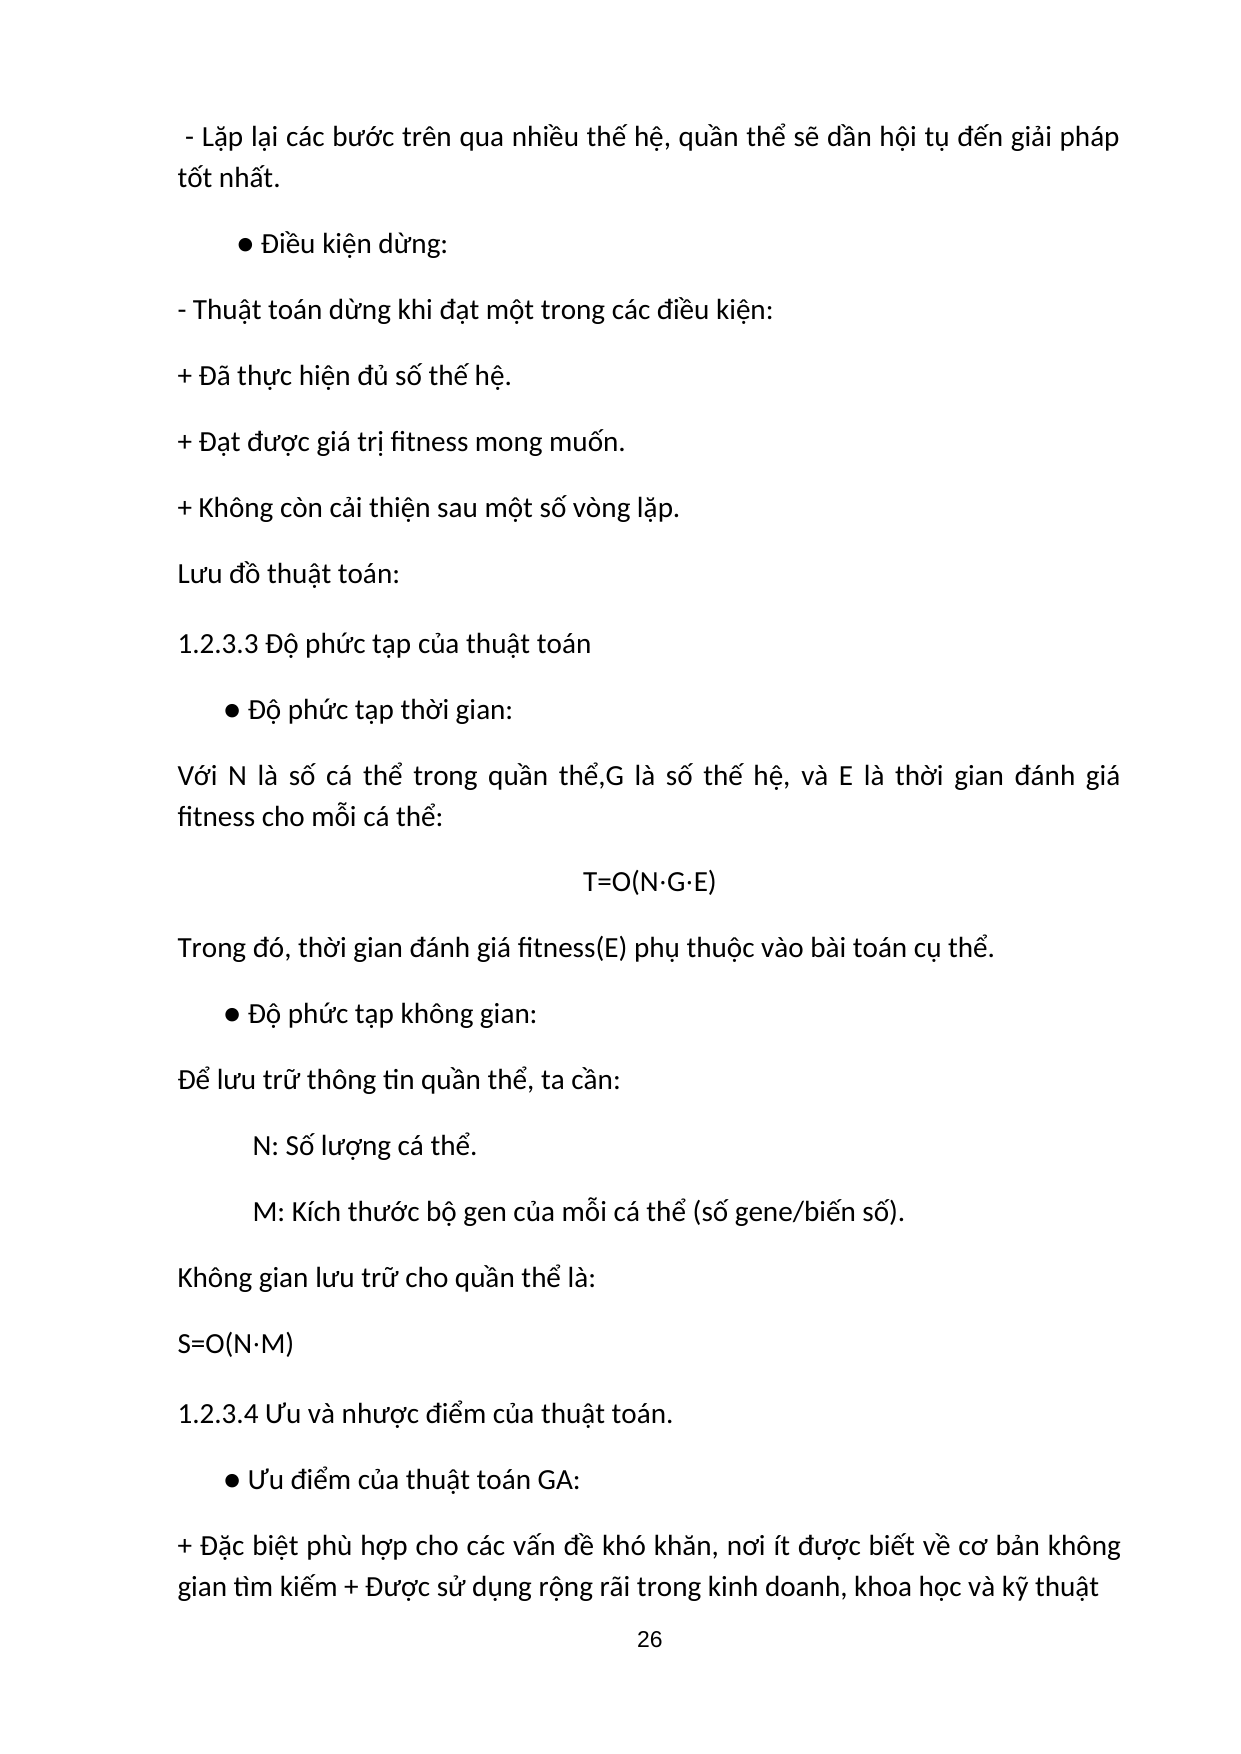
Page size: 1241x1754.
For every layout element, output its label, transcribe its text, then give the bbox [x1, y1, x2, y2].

text ● Độ phức tạp thời gian: [177, 691, 1122, 726]
text M: Kích thước bộ gen của mỗi cá thể (số gene/biến số). [177, 1193, 1122, 1229]
text Để lưu trữ thông tin quần thể, ta cần: [177, 1061, 1122, 1097]
text ● Độ phức tạp không gian: [177, 995, 1122, 1031]
text N: Số lượng cá thể. [177, 1127, 1122, 1163]
text ● Điều kiện dừng: [177, 225, 1122, 261]
text Với N là số cá thể trong quần thể,G là số thế hệ, và E là thời gian đánh giá fitness cho mỗi cá thể: [177, 757, 1122, 833]
text + Không còn cải thiện sau một số vòng lặp. [177, 489, 1122, 524]
subtitle 1.2.3.4 Ưu và nhược điểm của thuật toán. [177, 1395, 1122, 1431]
text + Đạt được giá trị fitness mong muốn. [177, 423, 1122, 458]
text S=O(N⋅M) [177, 1325, 1122, 1361]
text - Thuật toán dừng khi đạt một trong các điều kiện: [177, 291, 1122, 327]
text Trong đó, thời gian đánh giá fitness(E) phụ thuộc vào bài toán cụ thể. [177, 929, 1122, 965]
text Không gian lưu trữ cho quần thể là: [177, 1259, 1122, 1295]
text Lưu đồ thuật toán: [177, 555, 1122, 590]
text ● Ưu điểm của thuật toán GA: [177, 1461, 1122, 1497]
text - Lặp lại các bước trên qua nhiều thế hệ, quần thể sẽ dần hội tụ đến giải pháp tốt nhất. [177, 118, 1122, 195]
text + Đặc biệt phù hợp cho các vấn đề khó khăn, nơi ít được biết về cơ bản không gian tìm kiếm + Được sử dụng rộng rãi trong kinh doanh, khoa học và kỹ thuật [177, 1527, 1122, 1604]
text T=O(N⋅G⋅E) [177, 863, 1122, 899]
text + Đã thực hiện đủ số thế hệ. [177, 357, 1122, 392]
subtitle 1.2.3.3 Độ phức tạp của thuật toán [177, 625, 1122, 660]
